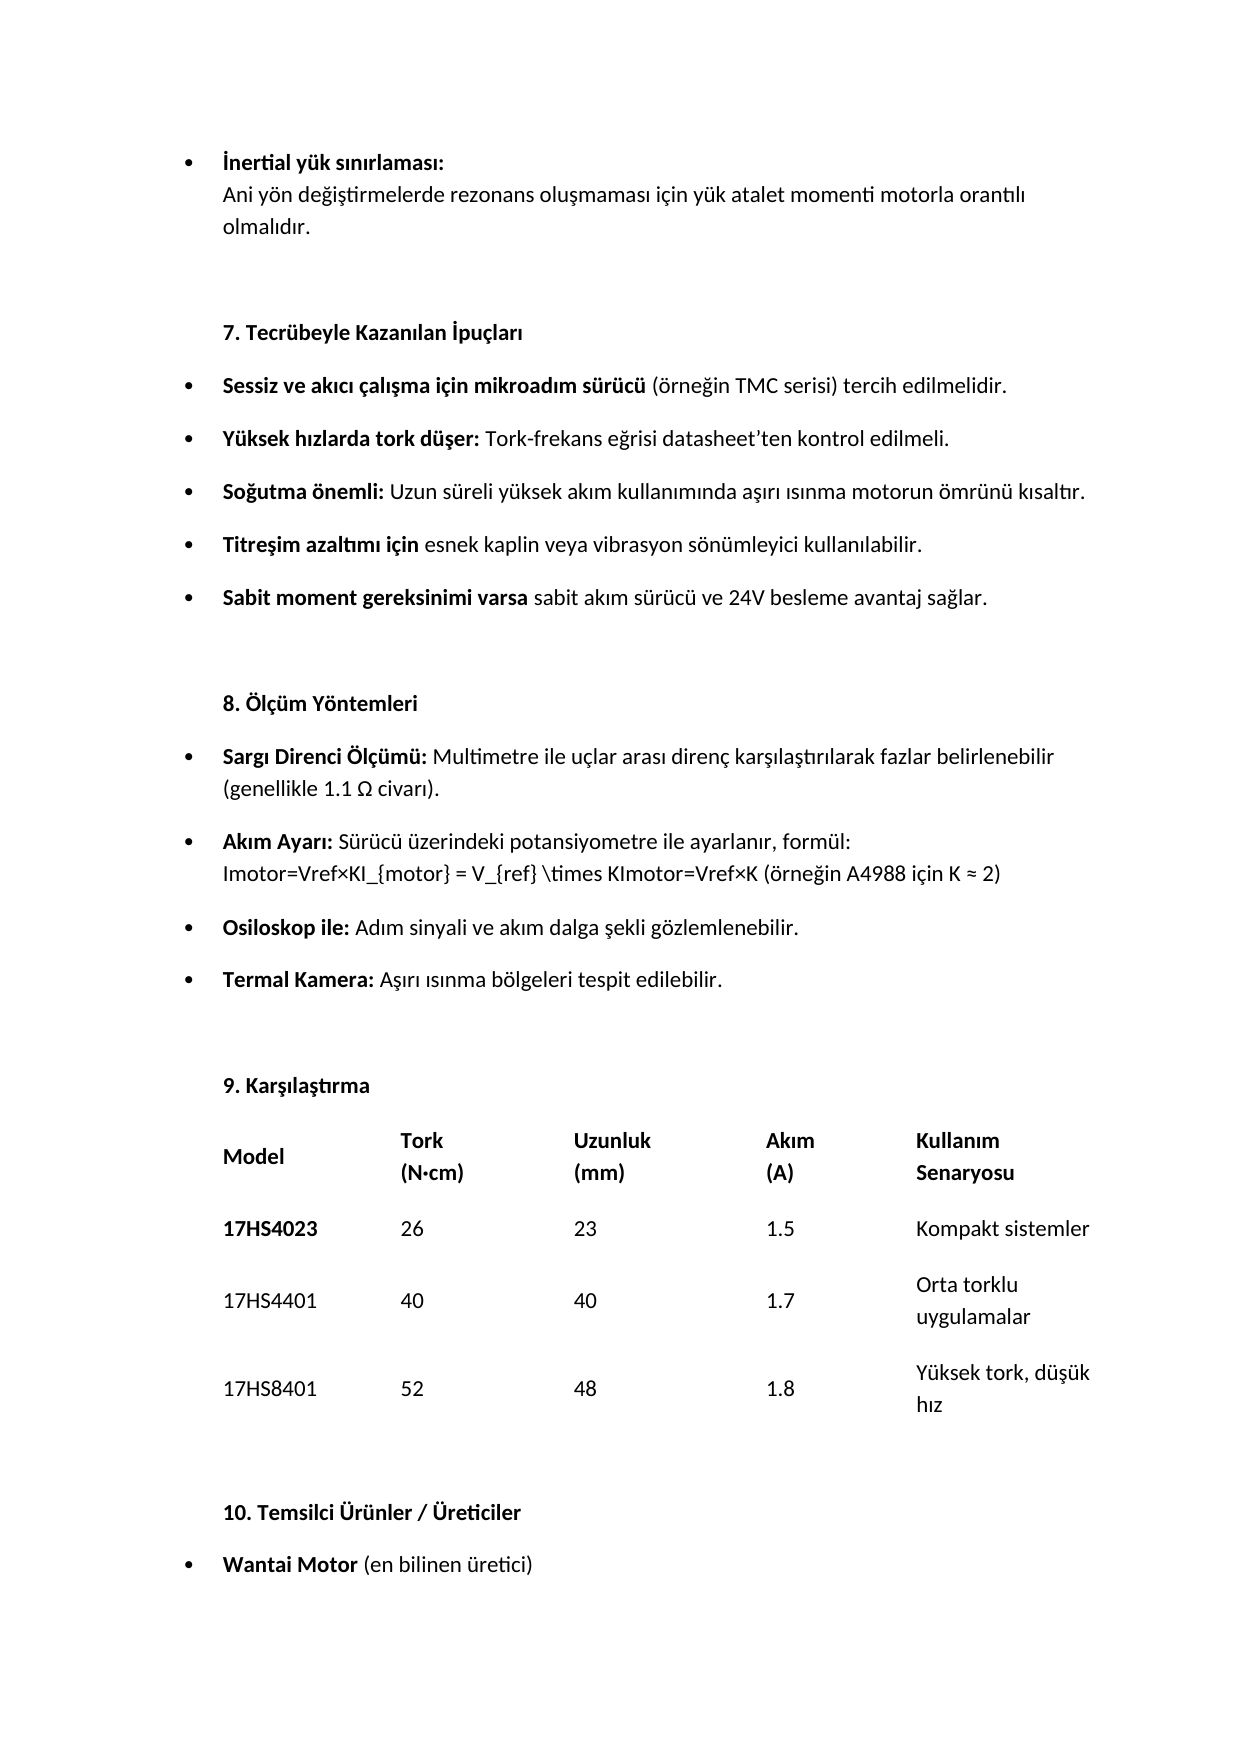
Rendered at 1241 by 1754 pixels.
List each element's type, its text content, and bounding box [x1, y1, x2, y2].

list Osiloskop ile: Adım sinyali ve akım dalga şekli gözlemlenebilir. [185, 913, 1093, 941]
table_cell 26 [324, 1213, 497, 1268]
table_header Akım (A) [689, 1125, 839, 1213]
table_cell 17HS8401 [146, 1357, 324, 1444]
text 7. Tecrübeyle Kazanılan İpuçları [223, 318, 1093, 346]
table_cell Orta torklu uygulamalar [839, 1269, 1100, 1357]
table_header Kullanım Senaryosu [839, 1125, 1100, 1213]
list İnertial yük sınırlaması: Ani yön değiştirmelerde rezonans oluşmaması için yük atalet momenti motorla orantılı olmalıdır. [185, 148, 1093, 240]
list Soğutma önemli: Uzun süreli yüksek akım kullanımında aşırı ısınma motorun ömrünü kısaltır. [185, 477, 1093, 505]
table_header Tork (N·cm) [324, 1125, 497, 1213]
table_cell 1.8 [689, 1357, 839, 1444]
list Termal Kamera: Aşırı ısınma bölgeleri tespit edilebilir. [185, 966, 1093, 994]
table_cell 40 [497, 1269, 689, 1357]
table_cell 1.7 [689, 1269, 839, 1357]
table_cell 52 [324, 1357, 497, 1444]
table_cell 17HS4401 [146, 1269, 324, 1357]
table_cell Kompakt sistemler [839, 1213, 1100, 1268]
list Sessiz ve akıcı çalışma için mikroadım sürücü (örneğin TMC serisi) tercih edilmelidir. [185, 371, 1093, 399]
table_cell Yüksek tork, düşük hız [839, 1357, 1100, 1444]
text 9. Karşılaştırma [223, 1072, 1093, 1100]
list Yüksek hızlarda tork düşer: Tork-frekans eğrisi datasheet’ten kontrol edilmeli. [185, 424, 1093, 452]
text 8. Ölçüm Yöntemleri [223, 689, 1093, 717]
table_header Uzunluk (mm) [497, 1125, 689, 1213]
table_cell 17HS4023 [146, 1213, 324, 1268]
table_cell 23 [497, 1213, 689, 1268]
list Titreşim azaltımı için esnek kaplin veya vibrasyon sönümleyici kullanılabilir. [185, 530, 1093, 558]
table_header Model [146, 1125, 324, 1213]
list Sargı Direnci Ölçümü: Multimetre ile uçlar arası direnç karşılaştırılarak fazlar belirlenebilir (genellikle 1.1 Ω civarı). [185, 742, 1093, 802]
table_cell 1.5 [689, 1213, 839, 1268]
table_cell 40 [324, 1269, 497, 1357]
table_cell 48 [497, 1357, 689, 1444]
list Akım Ayarı: Sürücü üzerindeki potansiyometre ile ayarlanır, formül: Imotor=Vref×KI_{motor} = V_{ref} \times KImotor​=Vref​×K (örneğin A4988 için K ≈ 2) [185, 827, 1093, 888]
text 10. Temsilci Ürünler / Üreticiler [223, 1498, 1093, 1526]
list Sabit moment gereksinimi varsa sabit akım sürücü ve 24V besleme avantaj sağlar. [185, 583, 1093, 611]
list Wantai Motor (en bilinen üretici) [185, 1551, 1093, 1579]
